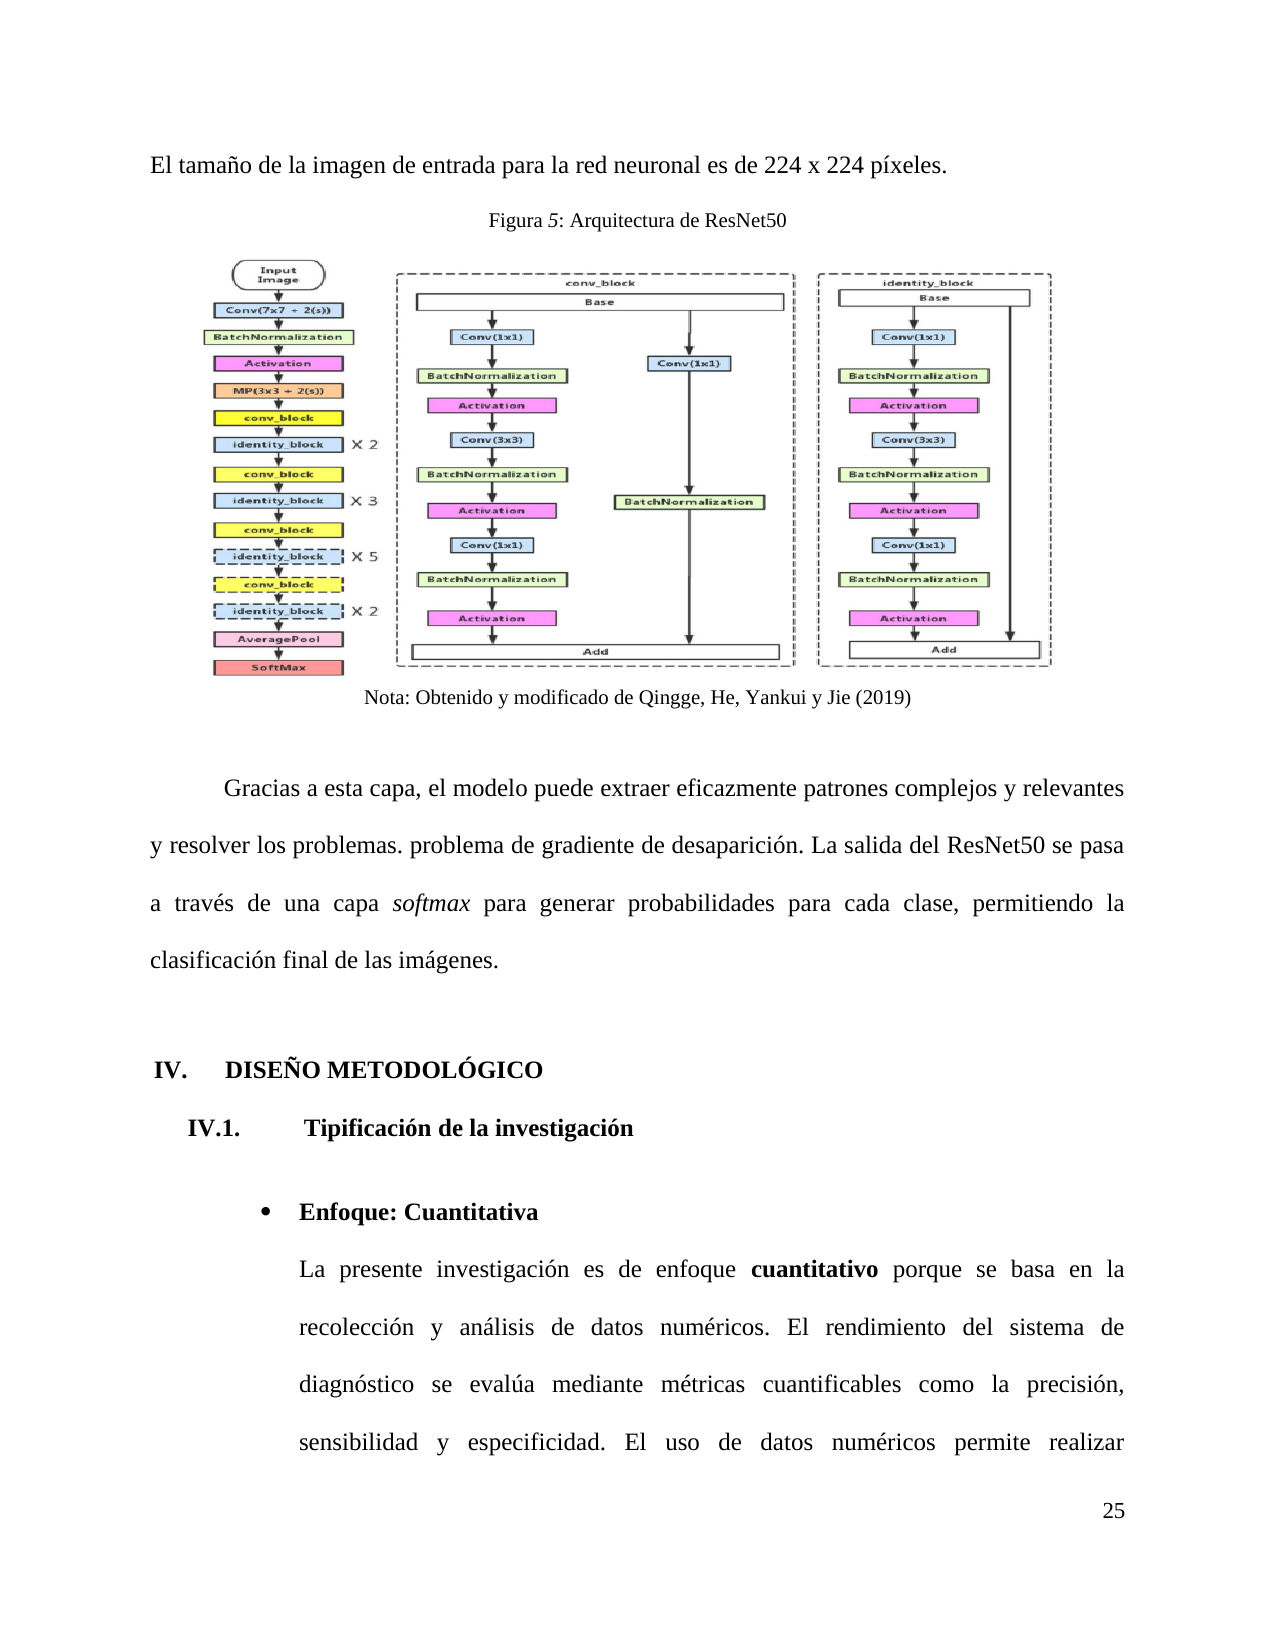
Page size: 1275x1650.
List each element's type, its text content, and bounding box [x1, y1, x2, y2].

text Figura 5: Arquitectura de ResNet50 [150, 207, 1125, 232]
subtitle Tipificación de la investigación [187, 1113, 1125, 1142]
subtitle DISEÑO METODOLÓGICO [187, 1055, 1125, 1084]
picture [150, 241, 1107, 685]
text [299, 1254, 1125, 1455]
text Gracias a esta capa, el modelo puede extraer eficazmente patrones complejos y relevantes y resolver los problemas. problema de gradiente de desaparición. La salida del ResNet50 se pasa a través de una capa softmax para generar probabilidades para cada clase, permitiendo la clasificación final de las imágenes. [150, 773, 1125, 974]
list Enfoque: Cuantitativa [261, 1197, 1125, 1225]
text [150, 150, 1125, 179]
